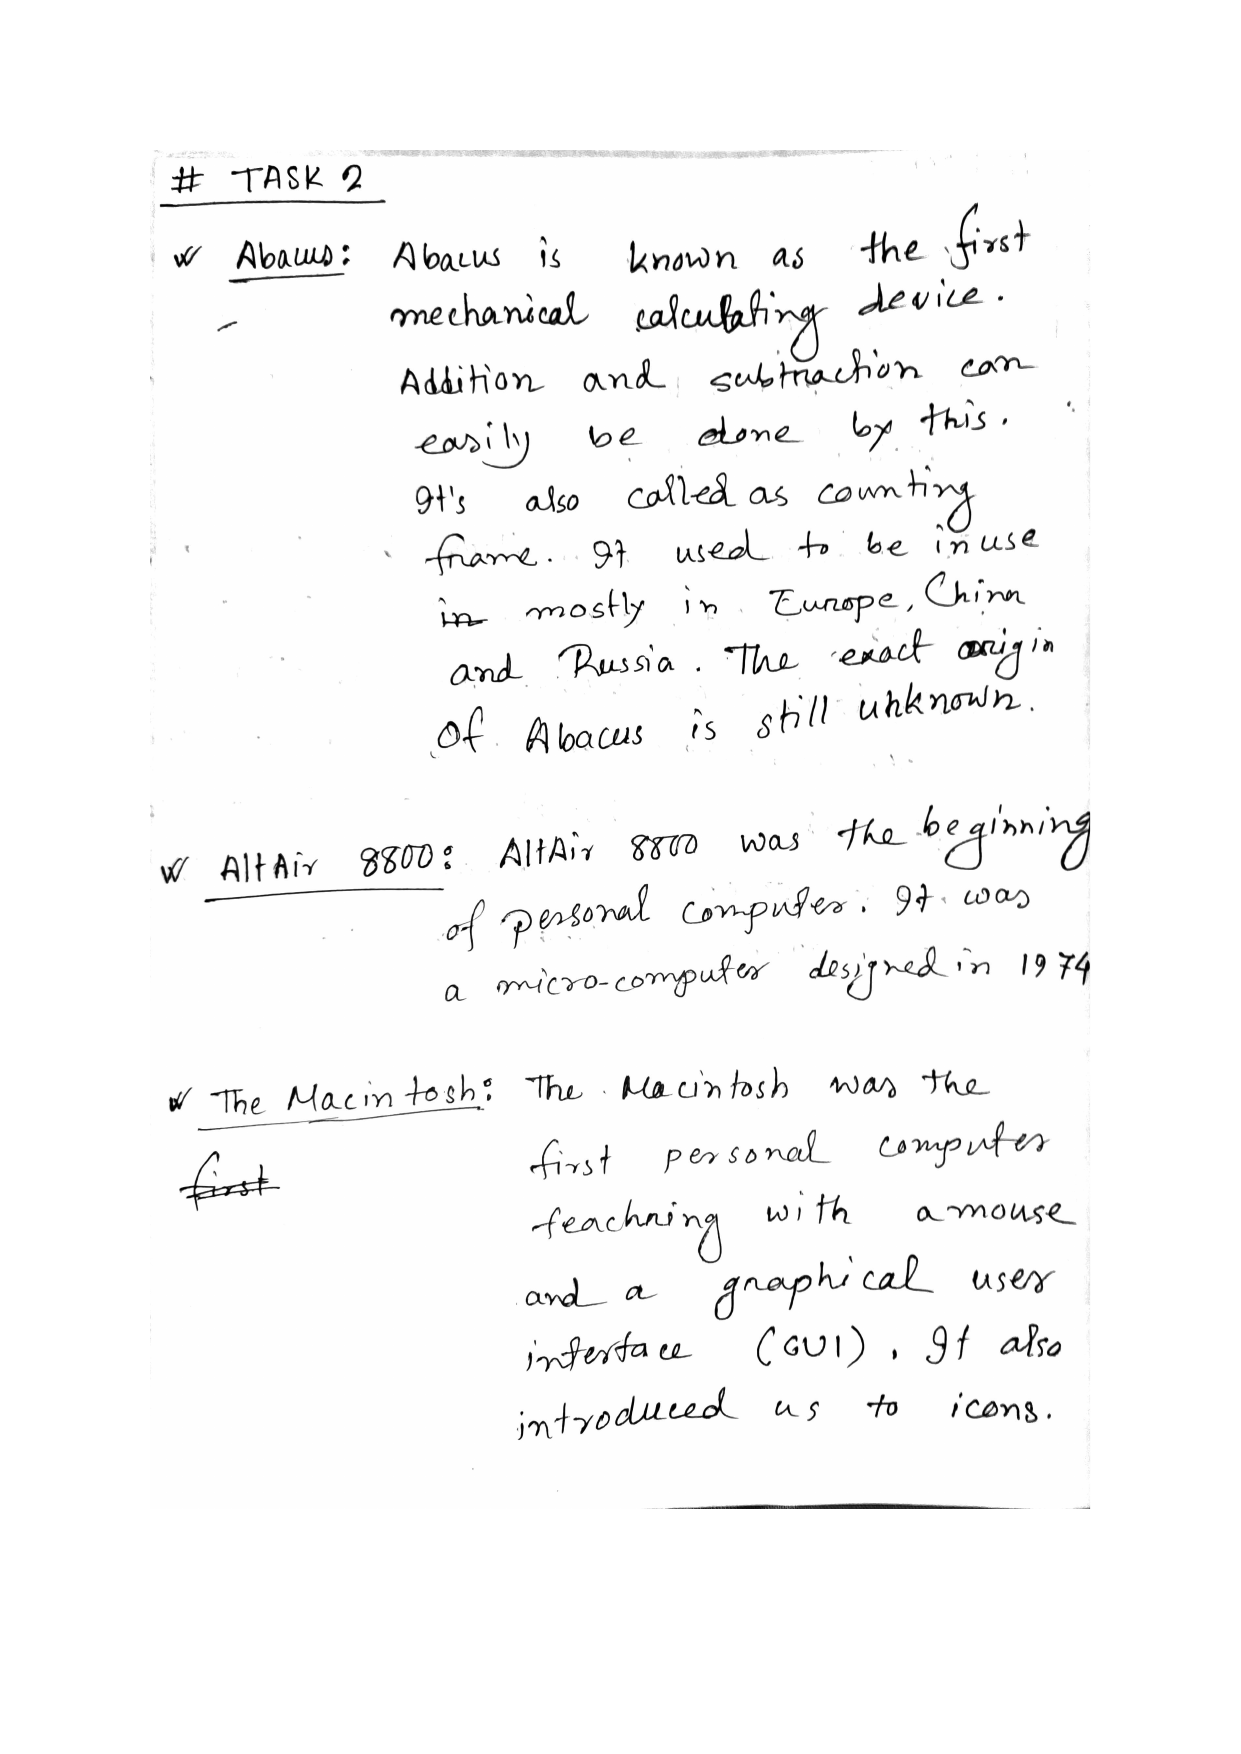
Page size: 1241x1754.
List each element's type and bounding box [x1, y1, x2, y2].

picture [150, 150, 1091, 1509]
